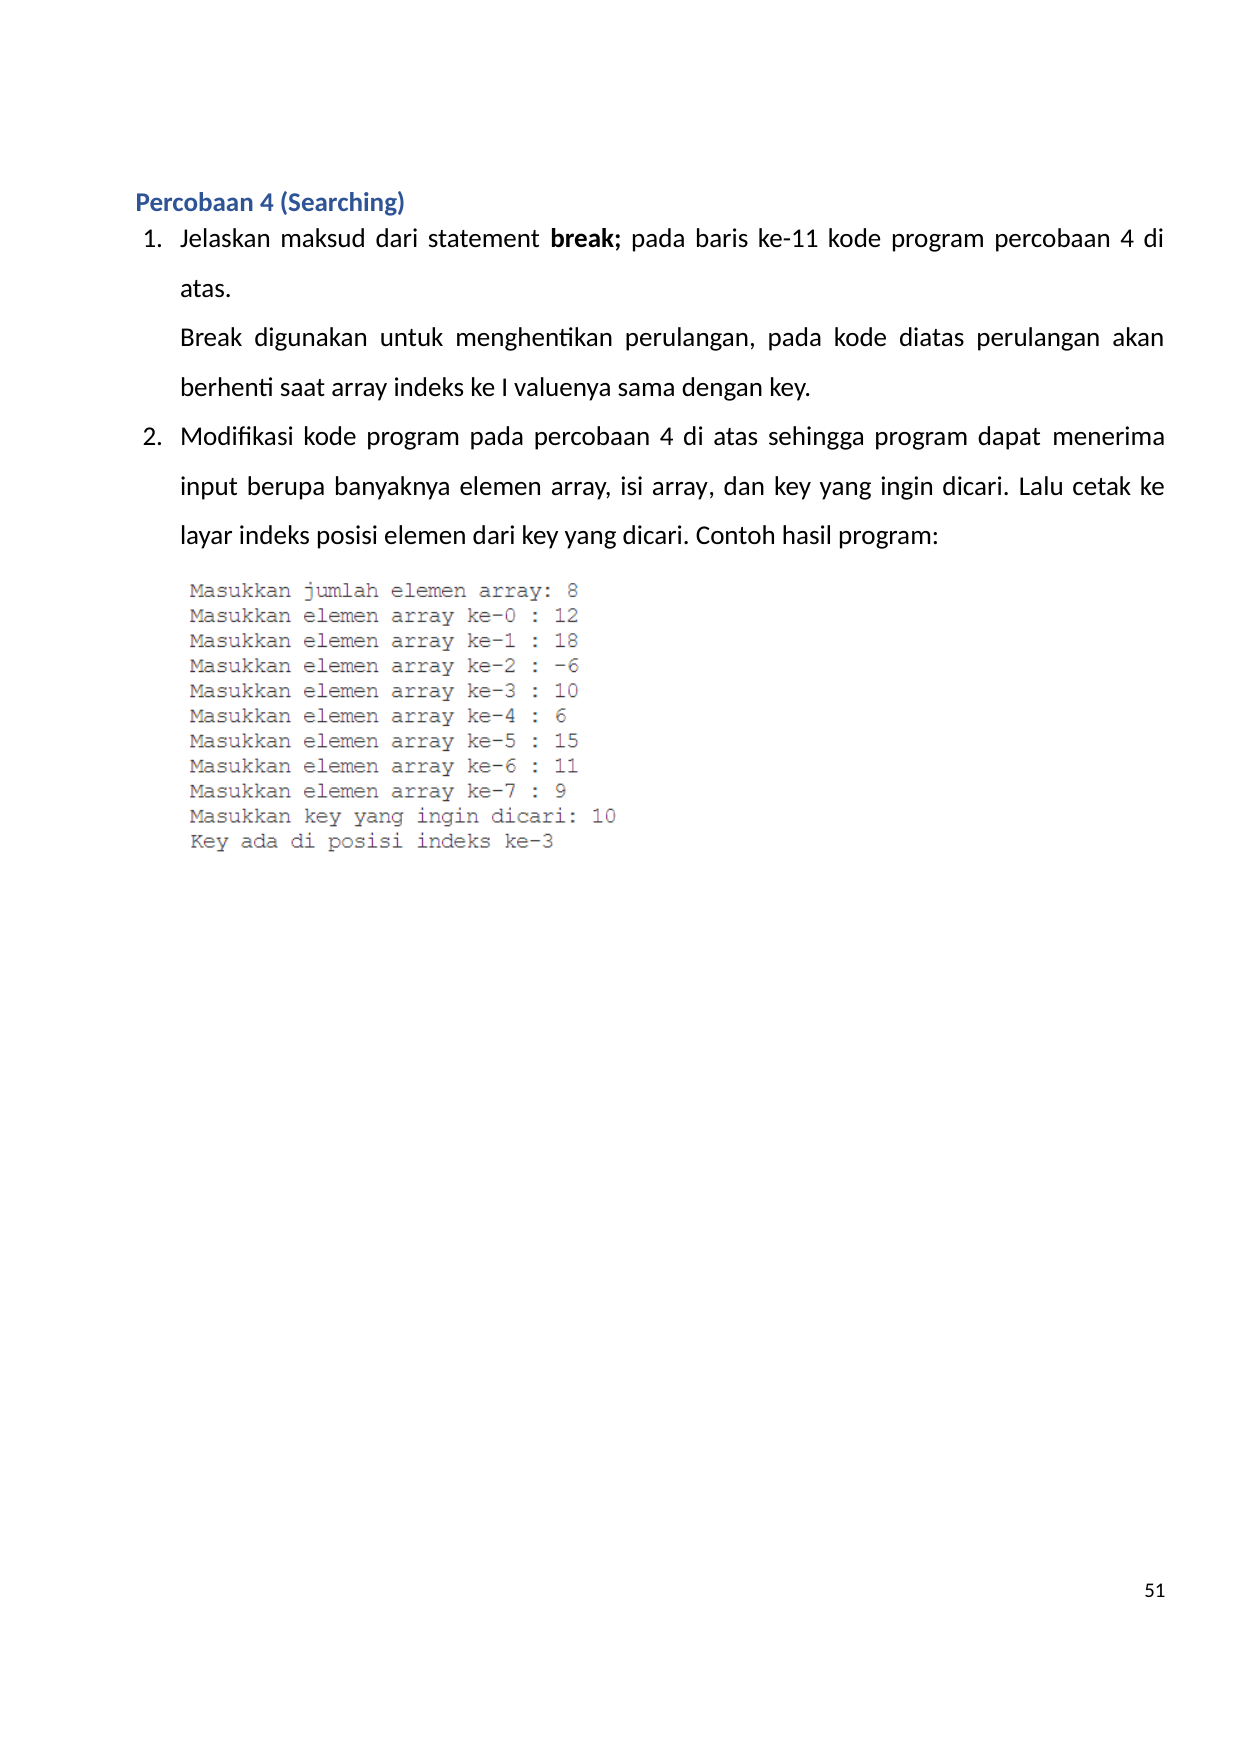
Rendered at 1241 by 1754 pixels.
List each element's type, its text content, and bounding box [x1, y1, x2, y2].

subtitle Percobaan 4 (Searching) [135, 186, 1165, 219]
list Jelaskan maksud dari statement break; pada baris ke-11 kode program percobaan 4 di atas. [142, 221, 1165, 304]
picture [179, 567, 640, 864]
list Modifikasi kode program pada percobaan 4 di atas sehingga program dapat menerima input berupa banyaknya elemen array, isi array, dan key yang ingin dicari. Lalu cetak ke layar indeks posisi elemen dari key yang dicari. Contoh hasil program: [142, 419, 1165, 551]
list Break digunakan untuk menghentikan perulangan, pada kode diatas perulangan akan berhenti saat array indeks ke I valuenya sama dengan key. [180, 320, 1165, 403]
